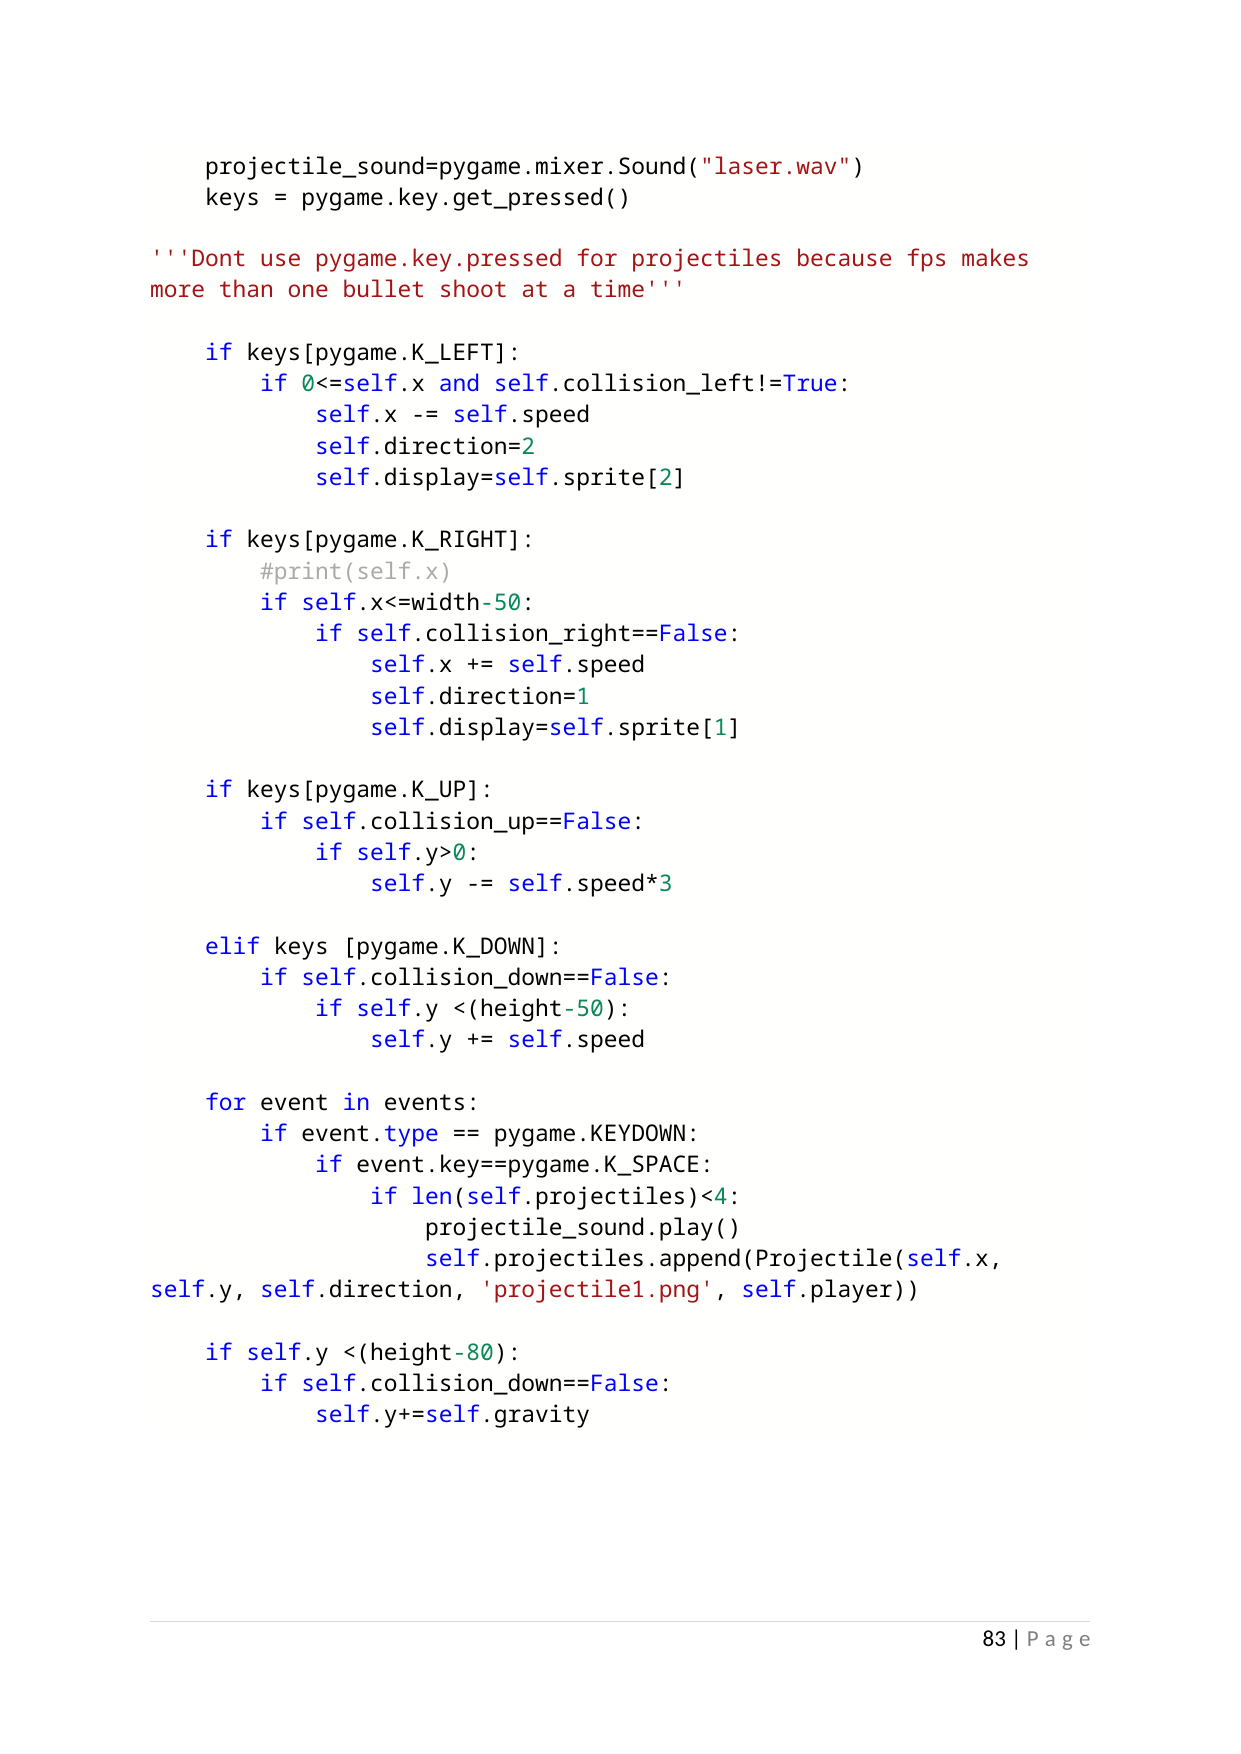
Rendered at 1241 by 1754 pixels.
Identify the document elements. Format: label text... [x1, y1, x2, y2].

text if keys[pygame.K_LEFT]: [150, 336, 1090, 367]
text if self.y <(height-50): [150, 992, 1090, 1023]
text self.x -= self.speed [150, 398, 1090, 430]
text projectile_sound.play() [150, 1211, 1090, 1242]
text if self.y>0: [150, 836, 1090, 867]
text if self.collision_right==False: [150, 617, 1090, 648]
text if keys[pygame.K_RIGHT]: [150, 523, 1090, 555]
text if 0<=self.x and self.collision_left!=True: [150, 367, 1090, 398]
text if event.key==pygame.K_SPACE: [150, 1148, 1090, 1180]
text self.display=self.sprite[1] [150, 711, 1090, 742]
text if self.x<=width-50: [150, 586, 1090, 617]
text self.direction=2 [150, 430, 1090, 461]
text '''Dont use pygame.key.pressed for projectiles because fps makes more than one bullet shoot at a time''' [150, 242, 1090, 305]
text if len(self.projectiles)<4: [150, 1180, 1090, 1211]
text self.y += self.speed [150, 1023, 1090, 1055]
text if self.y <(height-80): [150, 1336, 1090, 1367]
text keys = pygame.key.get_pressed() [150, 181, 1090, 212]
text if self.collision_down==False: [150, 961, 1090, 992]
text elif keys [pygame.K_DOWN]: [150, 930, 1090, 961]
text projectile_sound=pygame.mixer.Sound("laser.wav") [150, 150, 1090, 181]
text self.display=self.sprite[2] [150, 461, 1090, 492]
text self.x += self.speed [150, 648, 1090, 680]
text if keys[pygame.K_UP]: [150, 773, 1090, 805]
text self.projectiles.append(Projectile(self.x, self.y, self.direction, 'projectile1.png', self.player)) [150, 1242, 1090, 1305]
text self.direction=1 [150, 680, 1090, 711]
text if event.type == pygame.KEYDOWN: [150, 1117, 1090, 1148]
text if self.collision_up==False: [150, 805, 1090, 836]
text if self.collision_down==False: [150, 1367, 1090, 1398]
text #print(self.x) [150, 555, 1090, 586]
text self.y -= self.speed*3 [150, 867, 1090, 898]
text for event in events: [150, 1086, 1090, 1117]
text self.y+=self.gravity [150, 1398, 1090, 1430]
